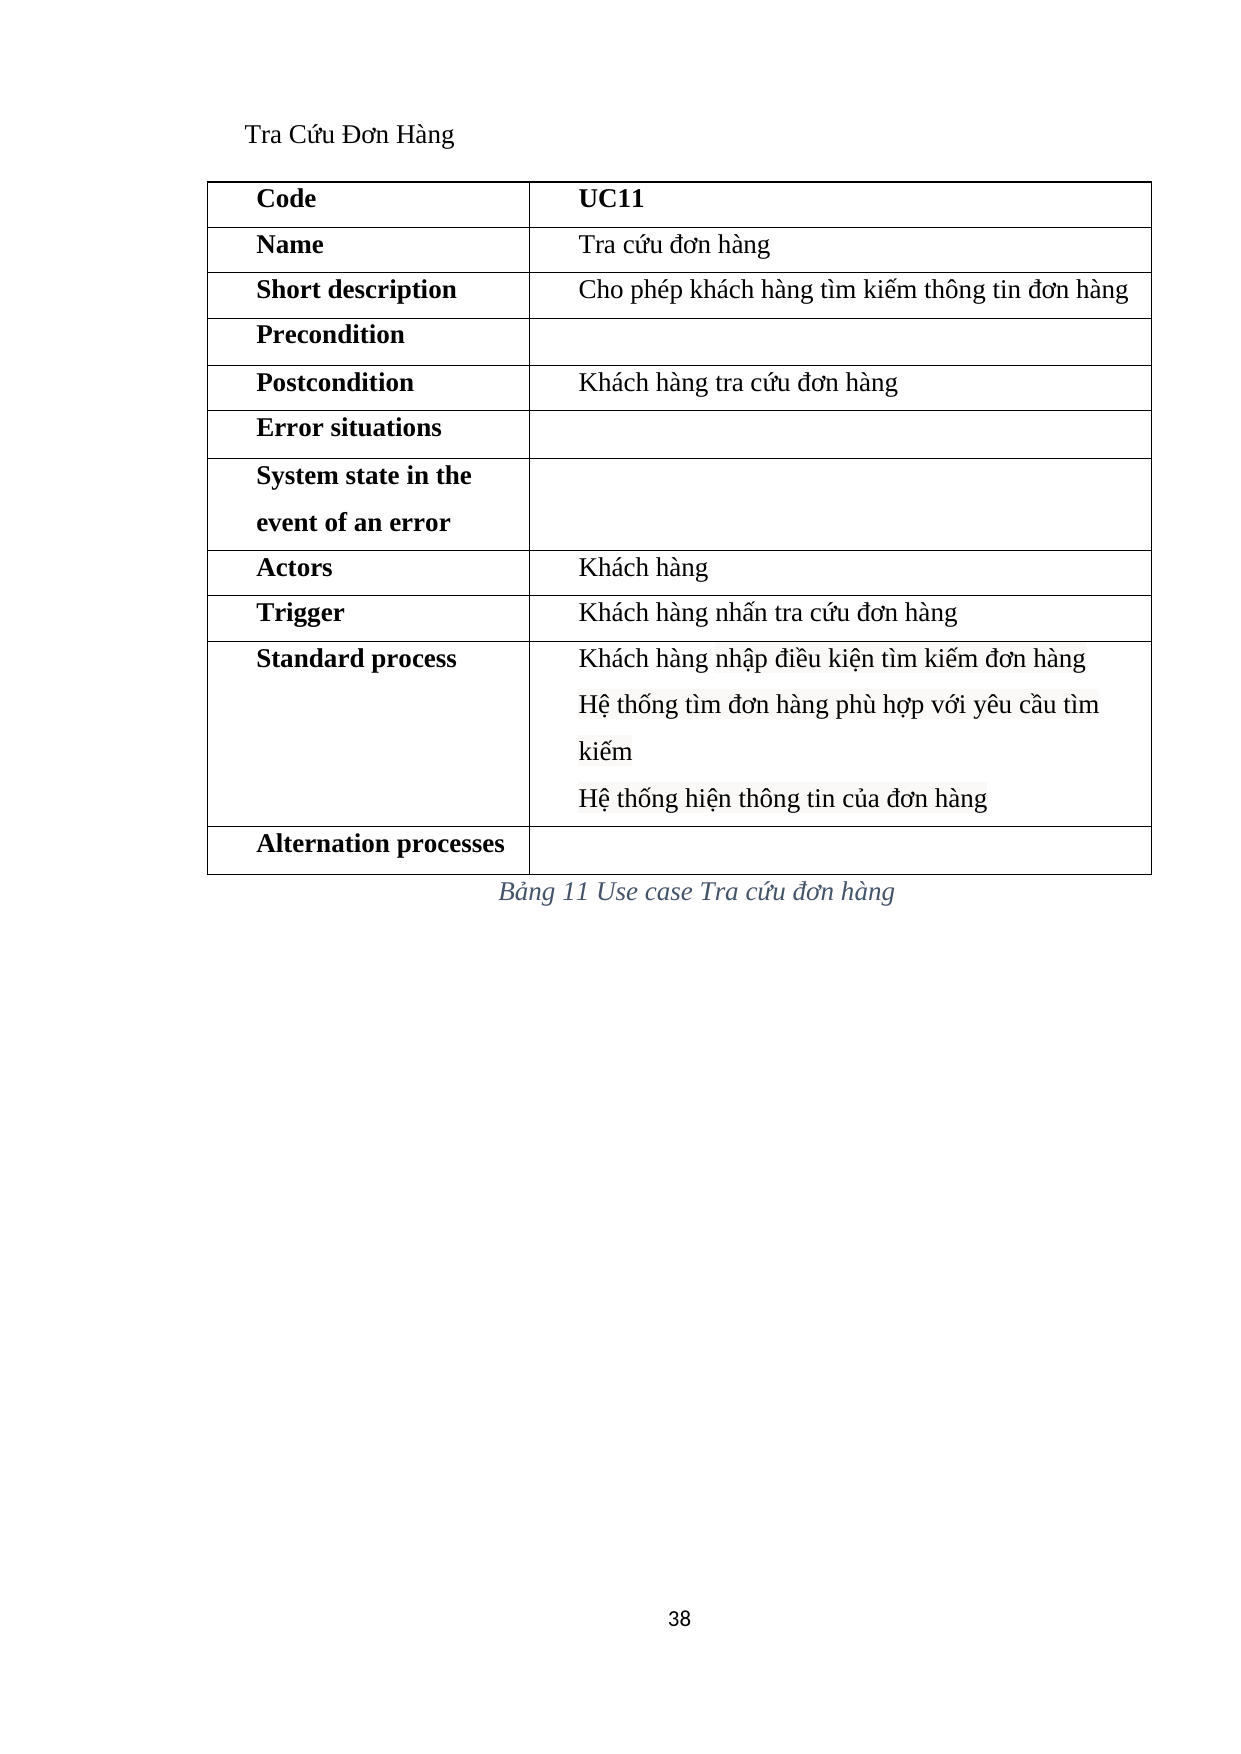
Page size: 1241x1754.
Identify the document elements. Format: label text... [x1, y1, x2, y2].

table_header UC11 [530, 183, 1151, 227]
table_cell Alternation processes [208, 827, 529, 874]
table_cell Khách hàng tra cứu đơn hàng [530, 366, 1151, 410]
table_cell Standard process [208, 642, 529, 826]
text Tra Cứu Đơn Hàng [244, 118, 1152, 149]
table_cell Precondition [208, 319, 529, 365]
table_cell Short description [208, 273, 529, 317]
table_cell Trigger [208, 596, 529, 641]
table_cell Khách hàng nhập điều kiện tìm kiếm đơn hàng Hệ thống tìm đơn hàng phù hợp với yêu cầu tìm kiếm Hệ thống hiện thông tin của đơn hàng [530, 642, 1151, 826]
table_cell System state in the event of an error [208, 459, 529, 550]
table_cell [530, 827, 1151, 874]
table_cell Error situations [208, 411, 529, 458]
table_cell Tra cứu đơn hàng [530, 228, 1151, 272]
table_cell [530, 459, 1151, 550]
table_cell Cho phép khách hàng tìm kiếm thông tin đơn hàng [530, 273, 1151, 317]
table_cell [530, 411, 1151, 458]
table_cell Postcondition [208, 366, 529, 410]
table_header Code [208, 183, 529, 227]
text Bảng 11 Use case Tra cứu đơn hàng [244, 875, 1152, 906]
table_cell Actors [208, 551, 529, 595]
table_cell Khách hàng nhấn tra cứu đơn hàng [530, 596, 1151, 641]
table_cell Name [208, 228, 529, 272]
table_cell [530, 319, 1151, 365]
table_cell Khách hàng [530, 551, 1151, 595]
